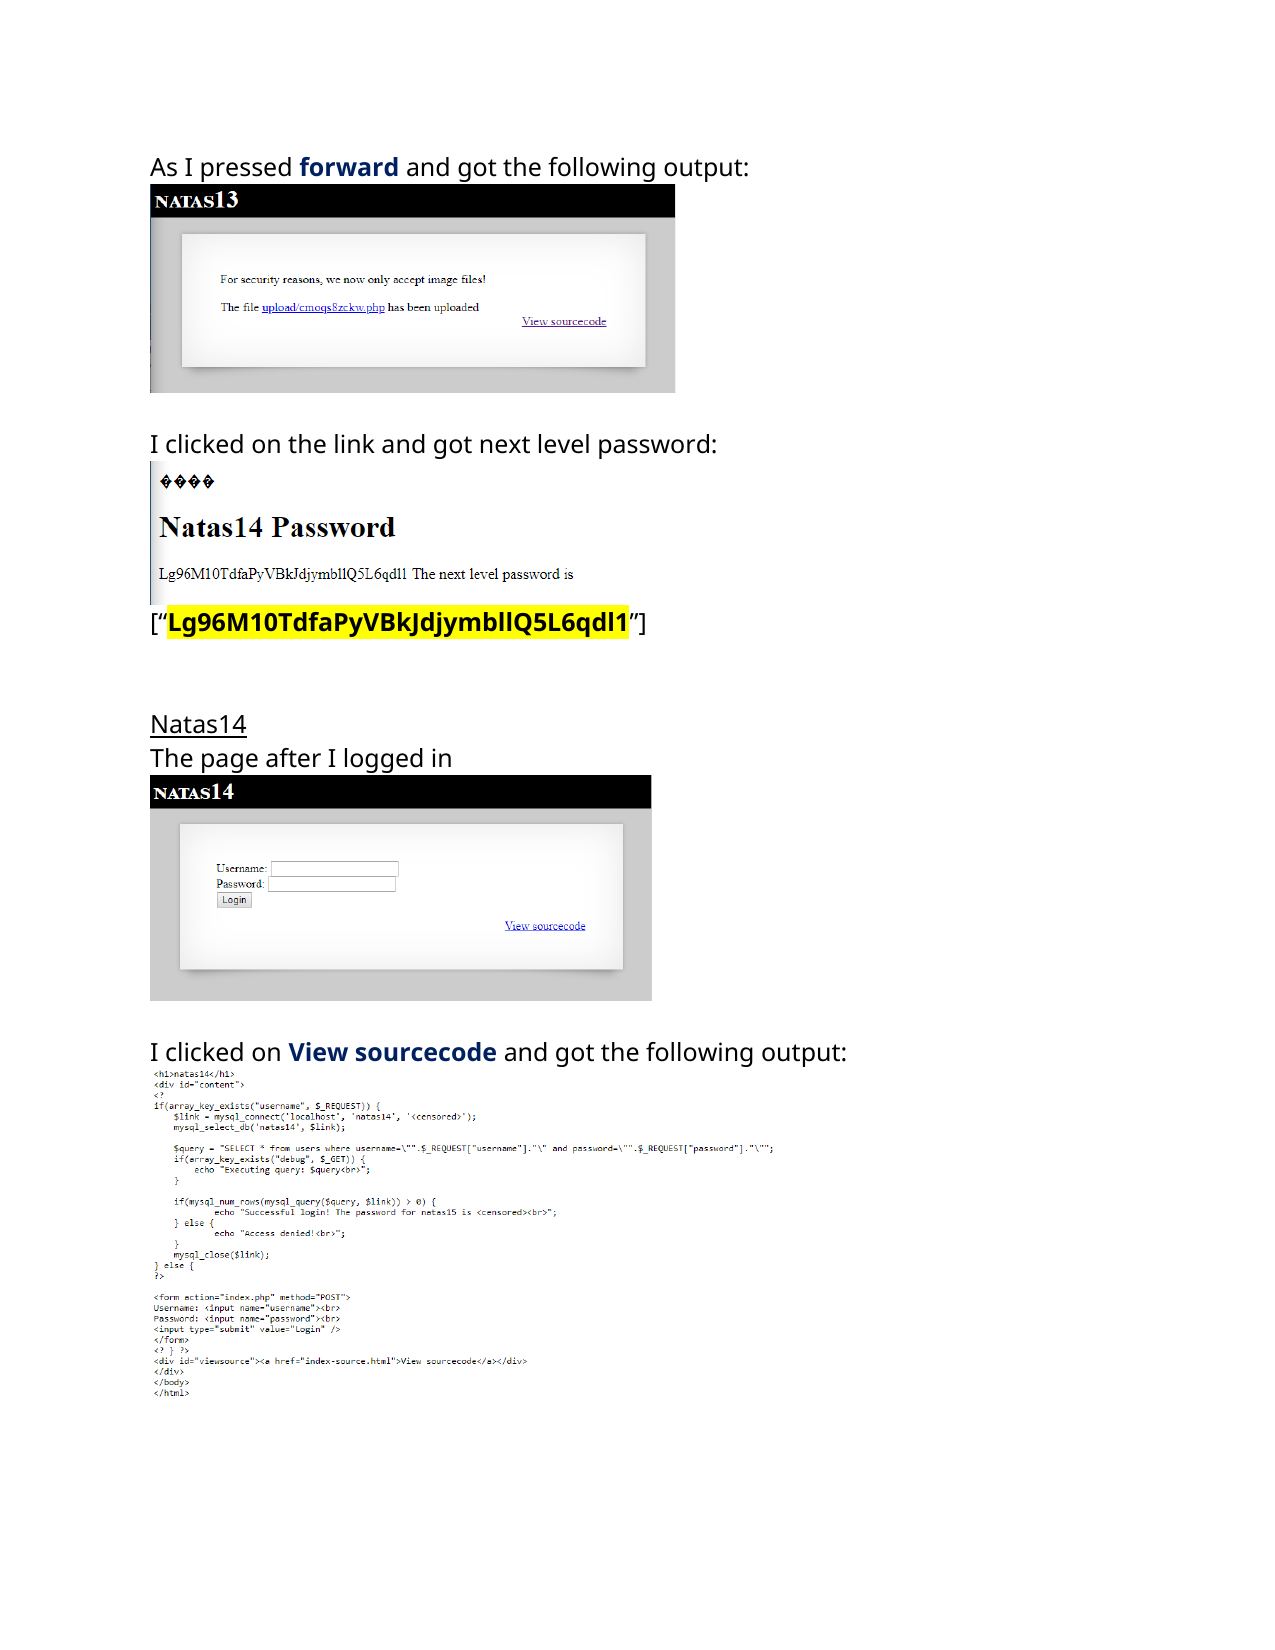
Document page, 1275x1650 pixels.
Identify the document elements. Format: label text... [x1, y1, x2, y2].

picture [150, 184, 675, 393]
text [“Lg96M10TdfaPyVBkJdjymbllQ5L6qdl1”] [629, 605, 1125, 639]
text I clicked on View sourcecode and got the following output: [150, 1035, 1125, 1069]
picture [150, 775, 652, 1001]
text As I pressed forward and got the following output: [150, 150, 1125, 184]
picture [150, 1068, 780, 1399]
picture [150, 461, 603, 605]
text Natas14 [150, 707, 1125, 741]
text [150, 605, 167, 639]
text I clicked on the link and got next level password: [150, 427, 1125, 461]
text The page after I logged in [150, 741, 1125, 775]
